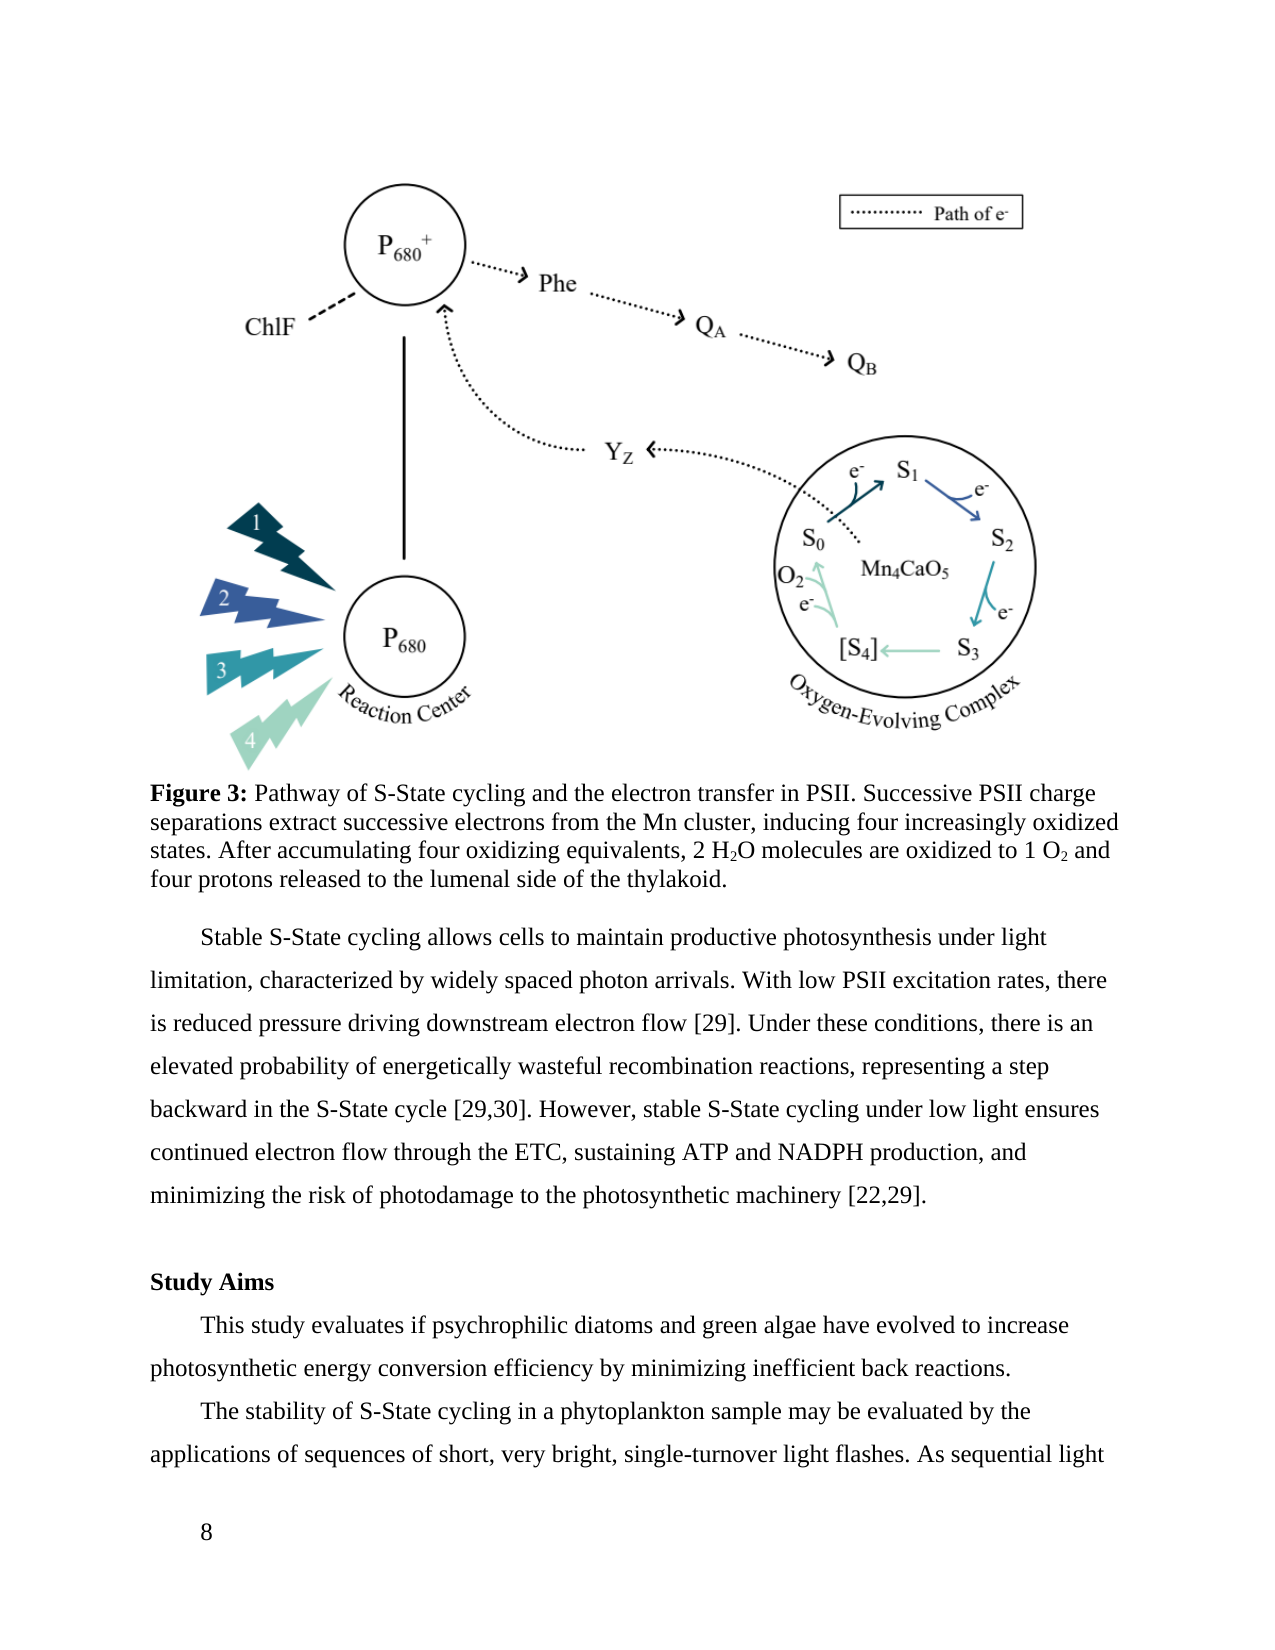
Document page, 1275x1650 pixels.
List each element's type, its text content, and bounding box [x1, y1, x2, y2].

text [150, 1396, 1125, 1468]
text Stable S-State cycling allows cells to maintain productive photosynthesis under light limitation, characterized by widely spaced photon arrivals. With low PSII excitation rates, there is reduced pressure driving downstream electron flow [29]. Under these conditions, there is an elevated probability of energetically wasteful recombination reactions, representing a step backward in the S-State cycle [29,30]. However, stable S-State cycling under low light ensures continued electron flow through the ETC, sustaining ATP and NADPH production, and minimizing the risk of photodamage to the photosynthetic machinery [22,29]. [150, 922, 1125, 1209]
text Figure 3: Pathway of S-State cycling and the electron transfer in PSII. Successive PSII charge separations extract successive electrons from the Mn cluster, inducing four increasingly oxidized states. After accumulating four oxidizing equivalents, 2 H2O molecules are oxidized to 1 O2 and four protons released to the lumenal side of the thylakoid. [150, 778, 1125, 893]
text This study evaluates if psychrophilic diatoms and green algae have evolved to increase photosynthetic energy conversion efficiency by minimizing inefficient back reactions. [150, 1310, 1125, 1382]
subtitle Study Aims [150, 1267, 1125, 1295]
